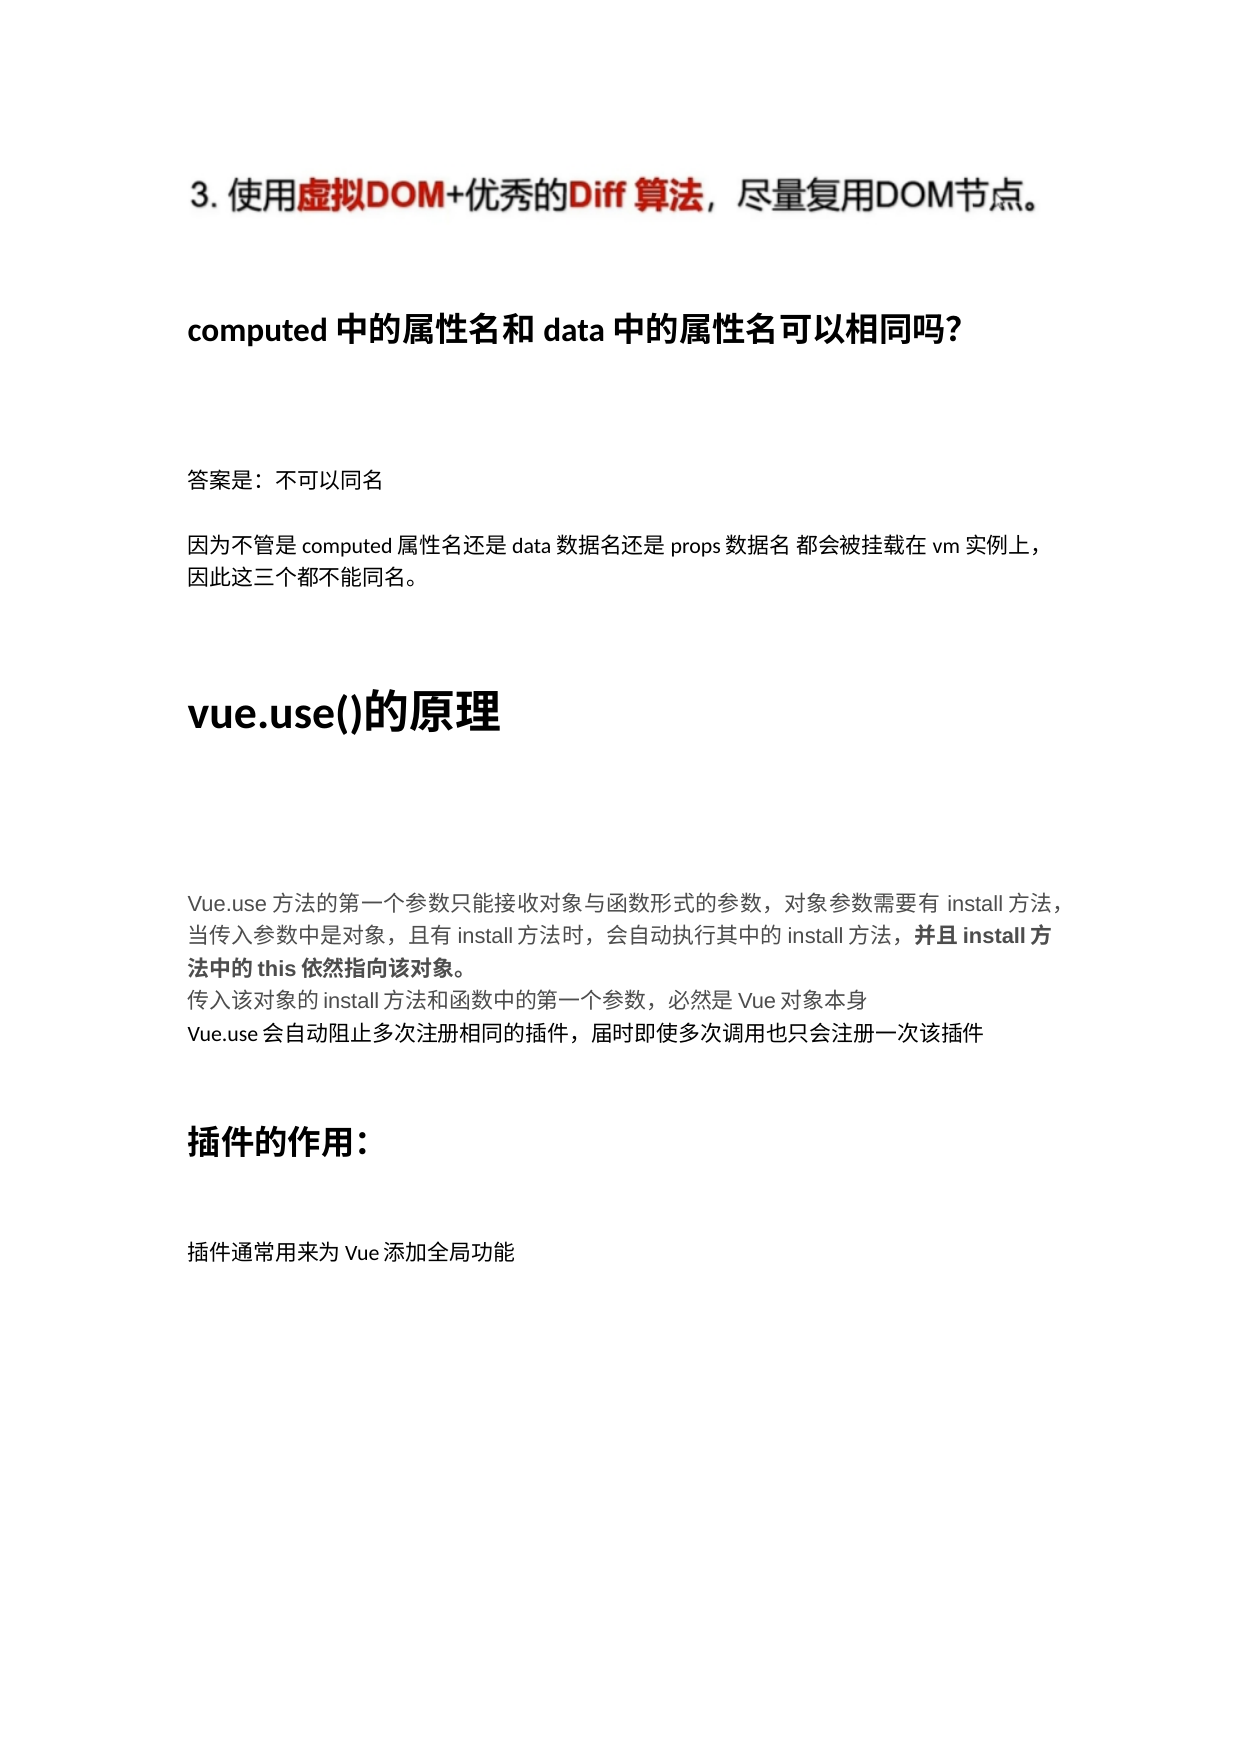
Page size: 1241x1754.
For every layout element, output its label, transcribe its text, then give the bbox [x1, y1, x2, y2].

text Vue.use会自动阻止多次注册相同的插件，届时即使多次调用也只会注册一次该插件 [187, 1016, 1053, 1048]
text 答案是：不可以同名 [187, 462, 1053, 495]
text Vue.use方法的第一个参数只能接收对象与函数形式的参数，对象参数需要有install方法，当传入参数中是对象，且有install方法时，会自动执行其中的install方法，并且install方法中的this依然指向该对象。 [187, 886, 1053, 983]
subtitle vue.use()的原理 [187, 660, 1053, 758]
subtitle computed 中的属性名和 data 中的属性名可以相同吗？ [187, 295, 1053, 360]
text 传入该对象的install方法和函数中的第一个参数，必然是Vue对象本身 [187, 983, 1053, 1016]
text 因为不管是 computed 属性名还是 data 数据名还是 props 数据名 都会被挂载在 vm 实例上，因此这三个都不能同名。 [187, 527, 1053, 592]
subtitle 插件的作用： [187, 1108, 1053, 1173]
text 插件通常用来为Vue添加全局功能 [187, 1235, 1053, 1267]
picture [187, 164, 1053, 225]
